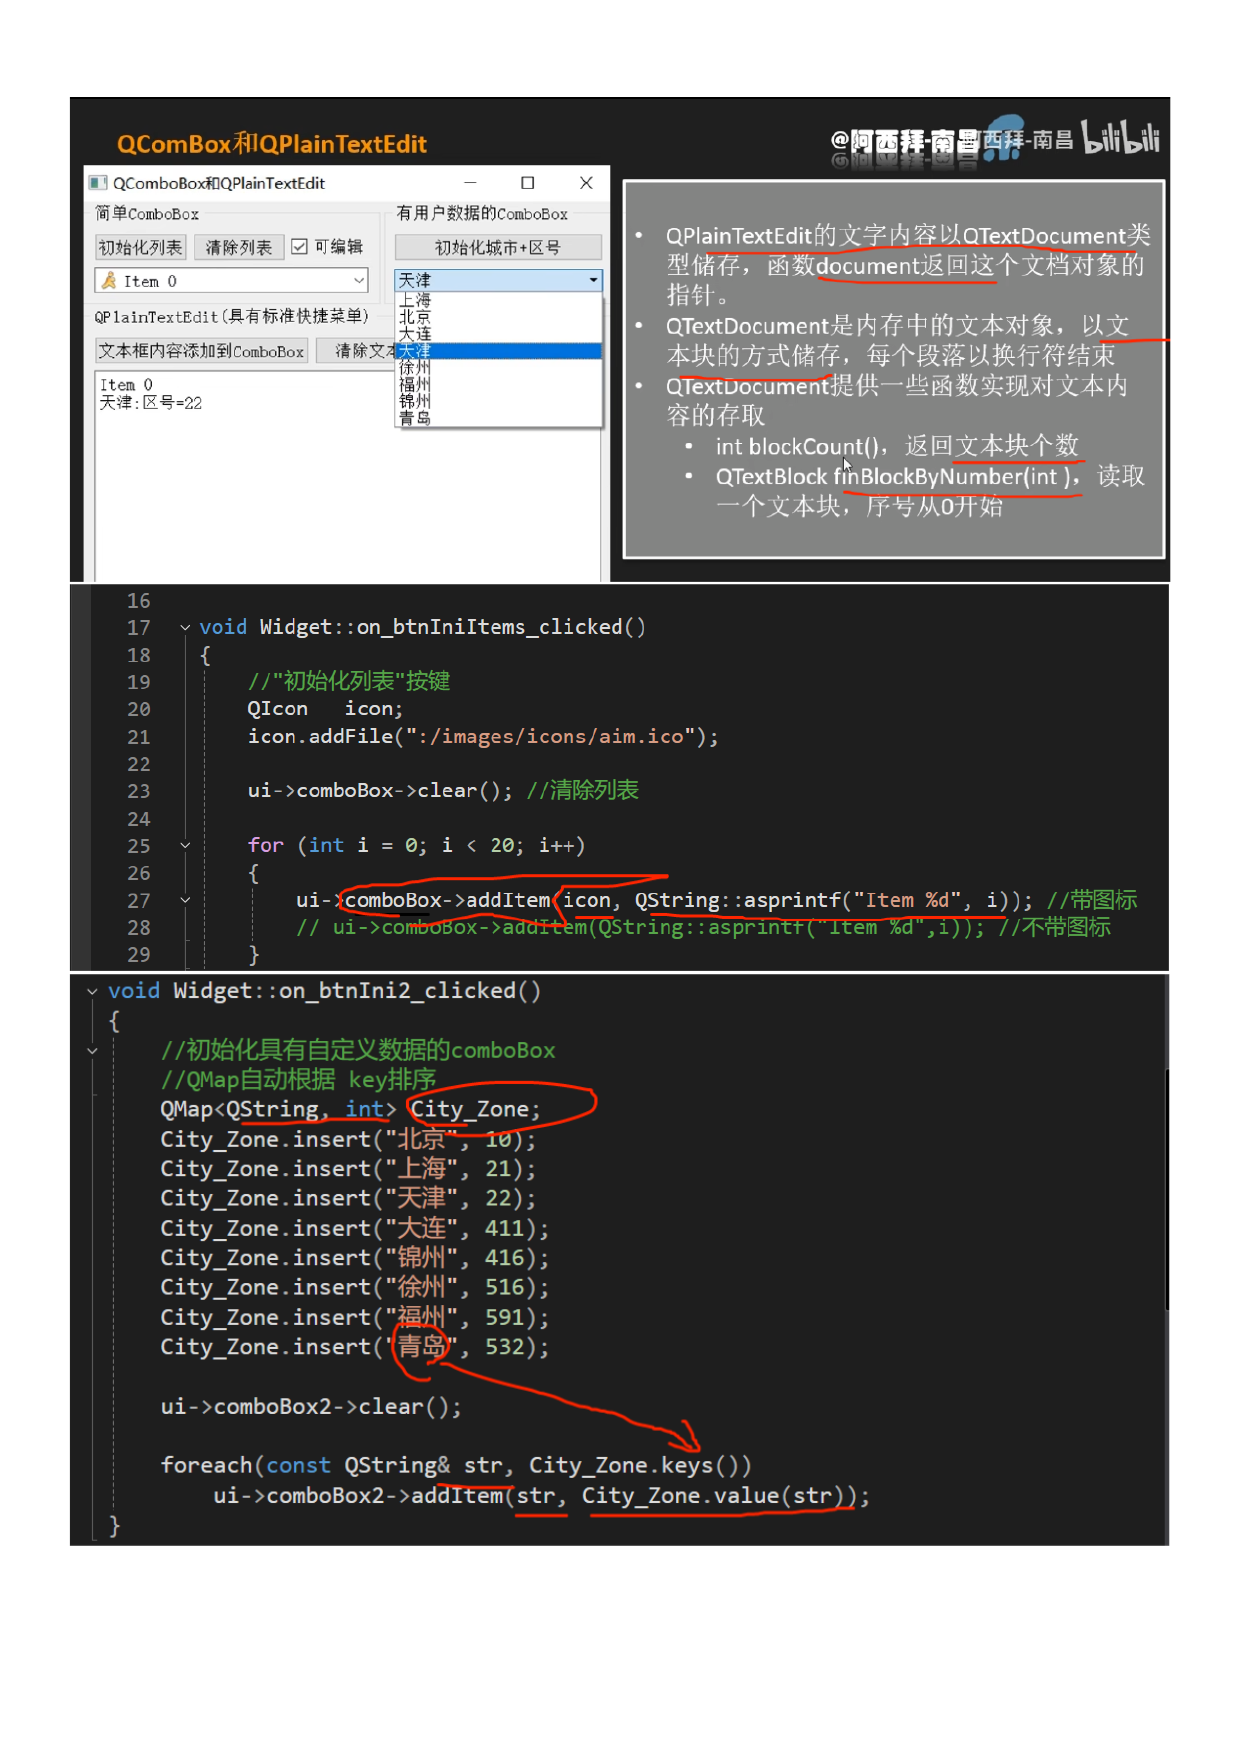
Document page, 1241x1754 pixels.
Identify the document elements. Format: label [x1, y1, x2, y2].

picture [69, 974, 1170, 1546]
picture [69, 97, 1171, 582]
picture [69, 584, 1169, 971]
